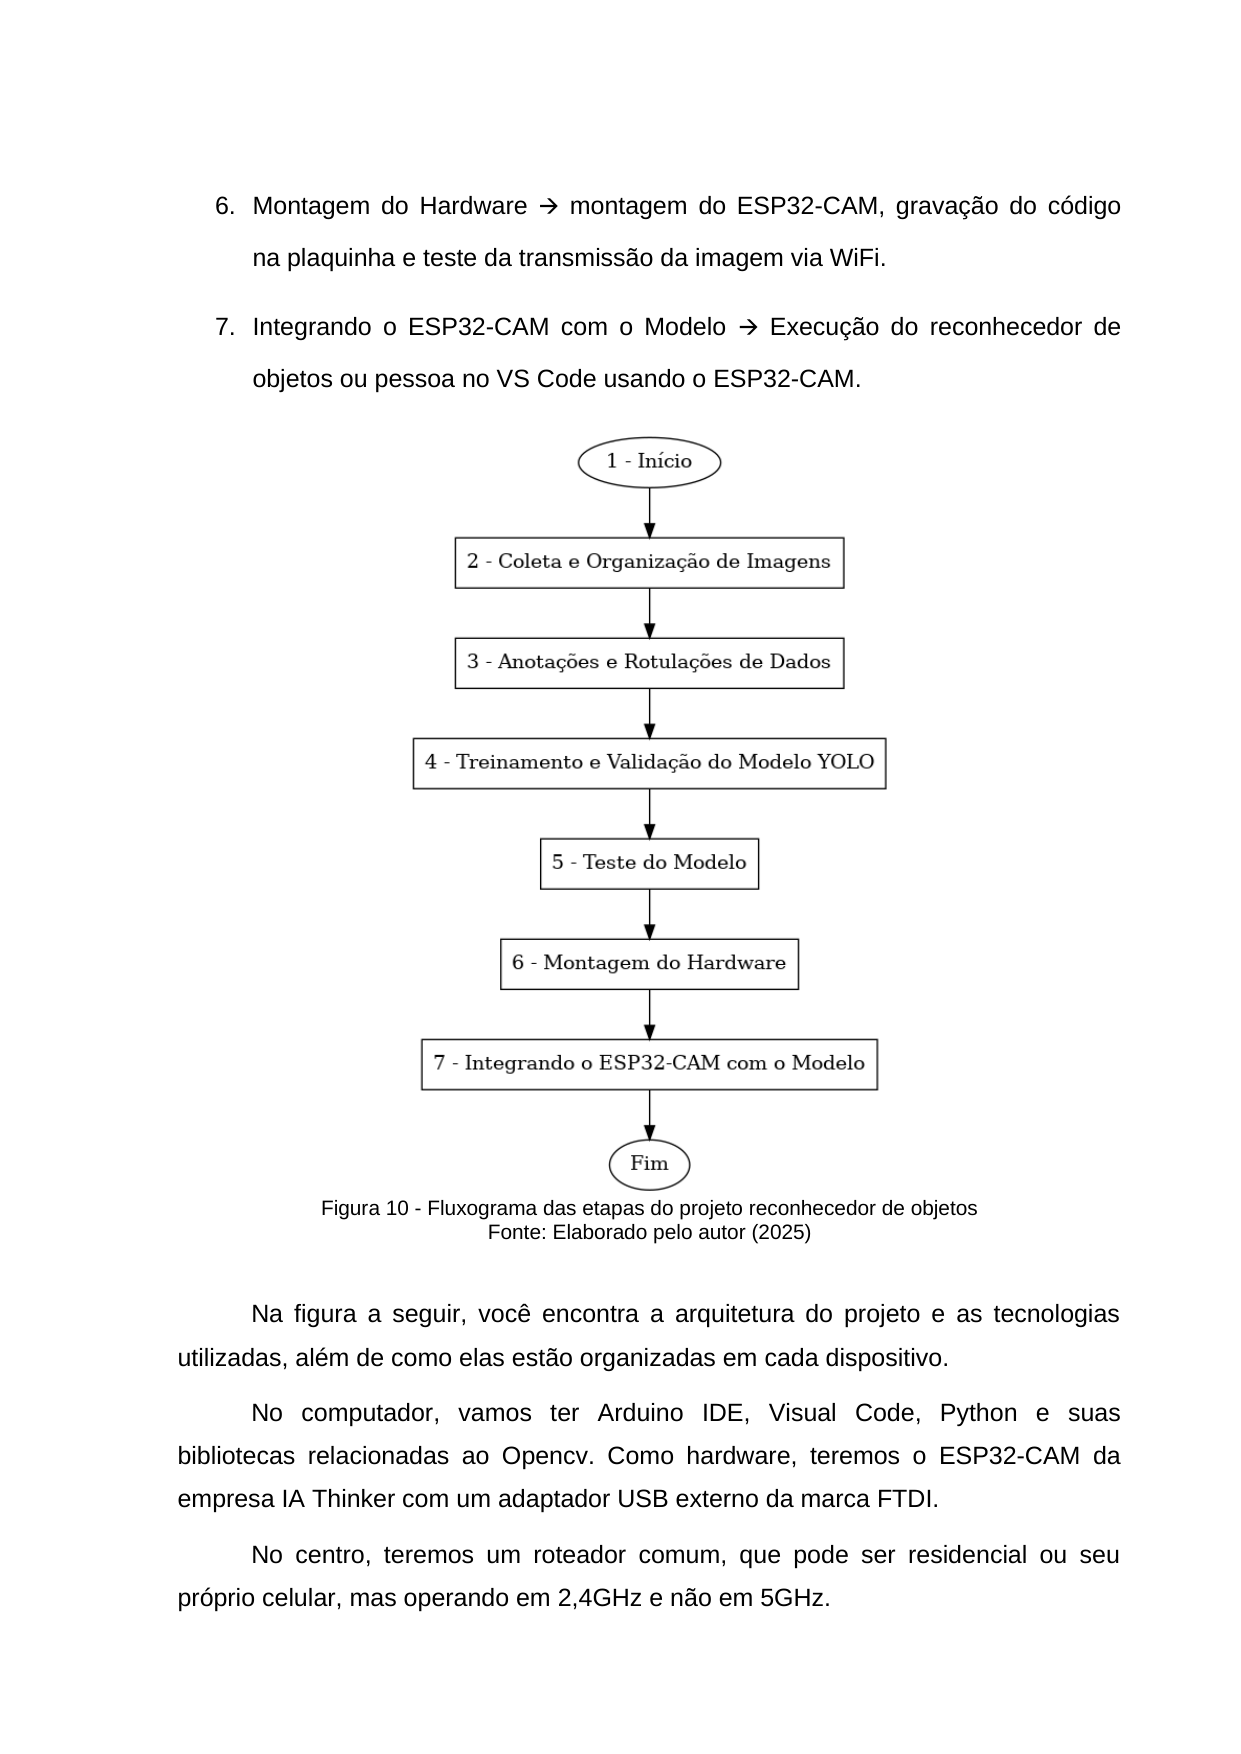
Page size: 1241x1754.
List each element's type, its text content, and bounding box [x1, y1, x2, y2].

text Figura 10 - Fluxograma das etapas do projeto reconhecedor de objetos [177, 1196, 1122, 1220]
text No centro, teremos um roteador comum, que pode ser residencial ou seu próprio celular, mas operando em 2,4GHz e não em 5GHz. [177, 1540, 1122, 1612]
text Fonte: Elaborado pelo autor (2025) [177, 1220, 1122, 1244]
text Na figura a seguir, você encontra a arquitetura do projeto e as tecnologias utilizadas, além de como elas estão organizadas em cada dispositivo. [177, 1299, 1122, 1371]
picture [408, 432, 891, 1196]
text No computador, vamos ter Arduino IDE, Visual Code, Python e suas bibliotecas relacionadas ao Opencv. Como hardware, teremos o ESP32-CAM da empresa IA Thinker com um adaptador USB externo da marca FTDI. [177, 1398, 1122, 1513]
list Montagem do Hardware 🡪 montagem do ESP32-CAM, gravação do código na plaquinha e teste da transmissão da imagem via WiFi. [215, 177, 1122, 272]
list Integrando o ESP32-CAM com o Modelo 🡪 Execução do reconhecedor de objetos ou pessoa no VS Code usando o ESP32-CAM. [215, 298, 1122, 393]
